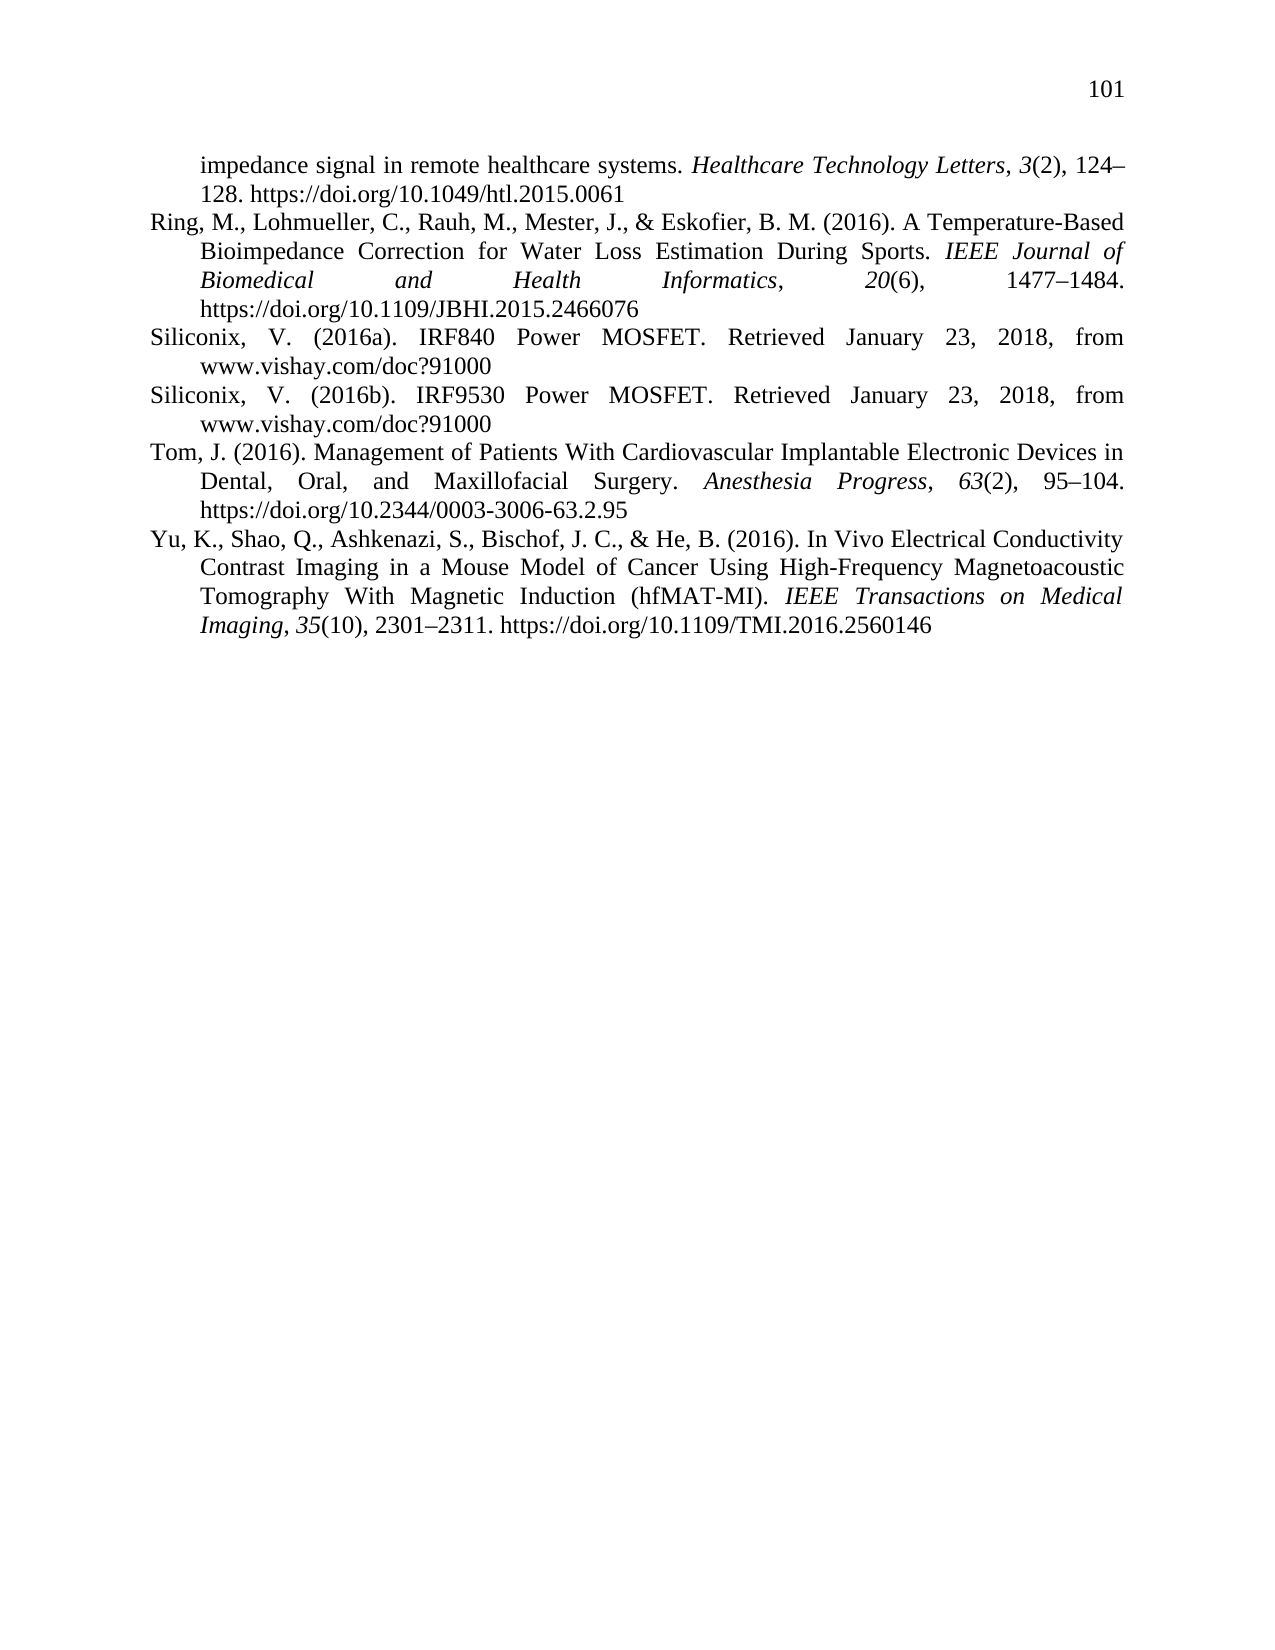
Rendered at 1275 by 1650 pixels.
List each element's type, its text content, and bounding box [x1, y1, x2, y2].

text Ring, M., Lohmueller, C., Rauh, M., Mester, J., & Eskofier, B. M. (2016). A Temperature-Based Bioimpedance Correction for Water Loss Estimation During Sports. IEEE Journal of Biomedical and Health Informatics, 20(6), 1477–1484. https://doi.org/10.1109/JBHI.2015.2466076 [150, 207, 1125, 322]
text Siliconix, V. (2016b). IRF9530 Power MOSFET. Retrieved January 23, 2018, from www.vishay.com/doc?91000 [150, 380, 1125, 437]
text Siliconix, V. (2016a). IRF840 Power MOSFET. Retrieved January 23, 2018, from www.vishay.com/doc?91000 [150, 322, 1125, 380]
text Yu, K., Shao, Q., Ashkenazi, S., Bischof, J. C., & He, B. (2016). In Vivo Electrical Conductivity Contrast Imaging in a Mouse Model of Cancer Using High-Frequency Magnetoacoustic Tomography With Magnetic Induction (hfMAT-MI). IEEE Transactions on Medical Imaging, 35(10), 2301–2311. https://doi.org/10.1109/TMI.2016.2560146 [150, 524, 1125, 639]
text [150, 150, 1125, 207]
text Tom, J. (2016). Management of Patients With Cardiovascular Implantable Electronic Devices in Dental, Oral, and Maxillofacial Surgery. Anesthesia Progress, 63(2), 95–104. https://doi.org/10.2344/0003-3006-63.2.95 [150, 437, 1125, 524]
